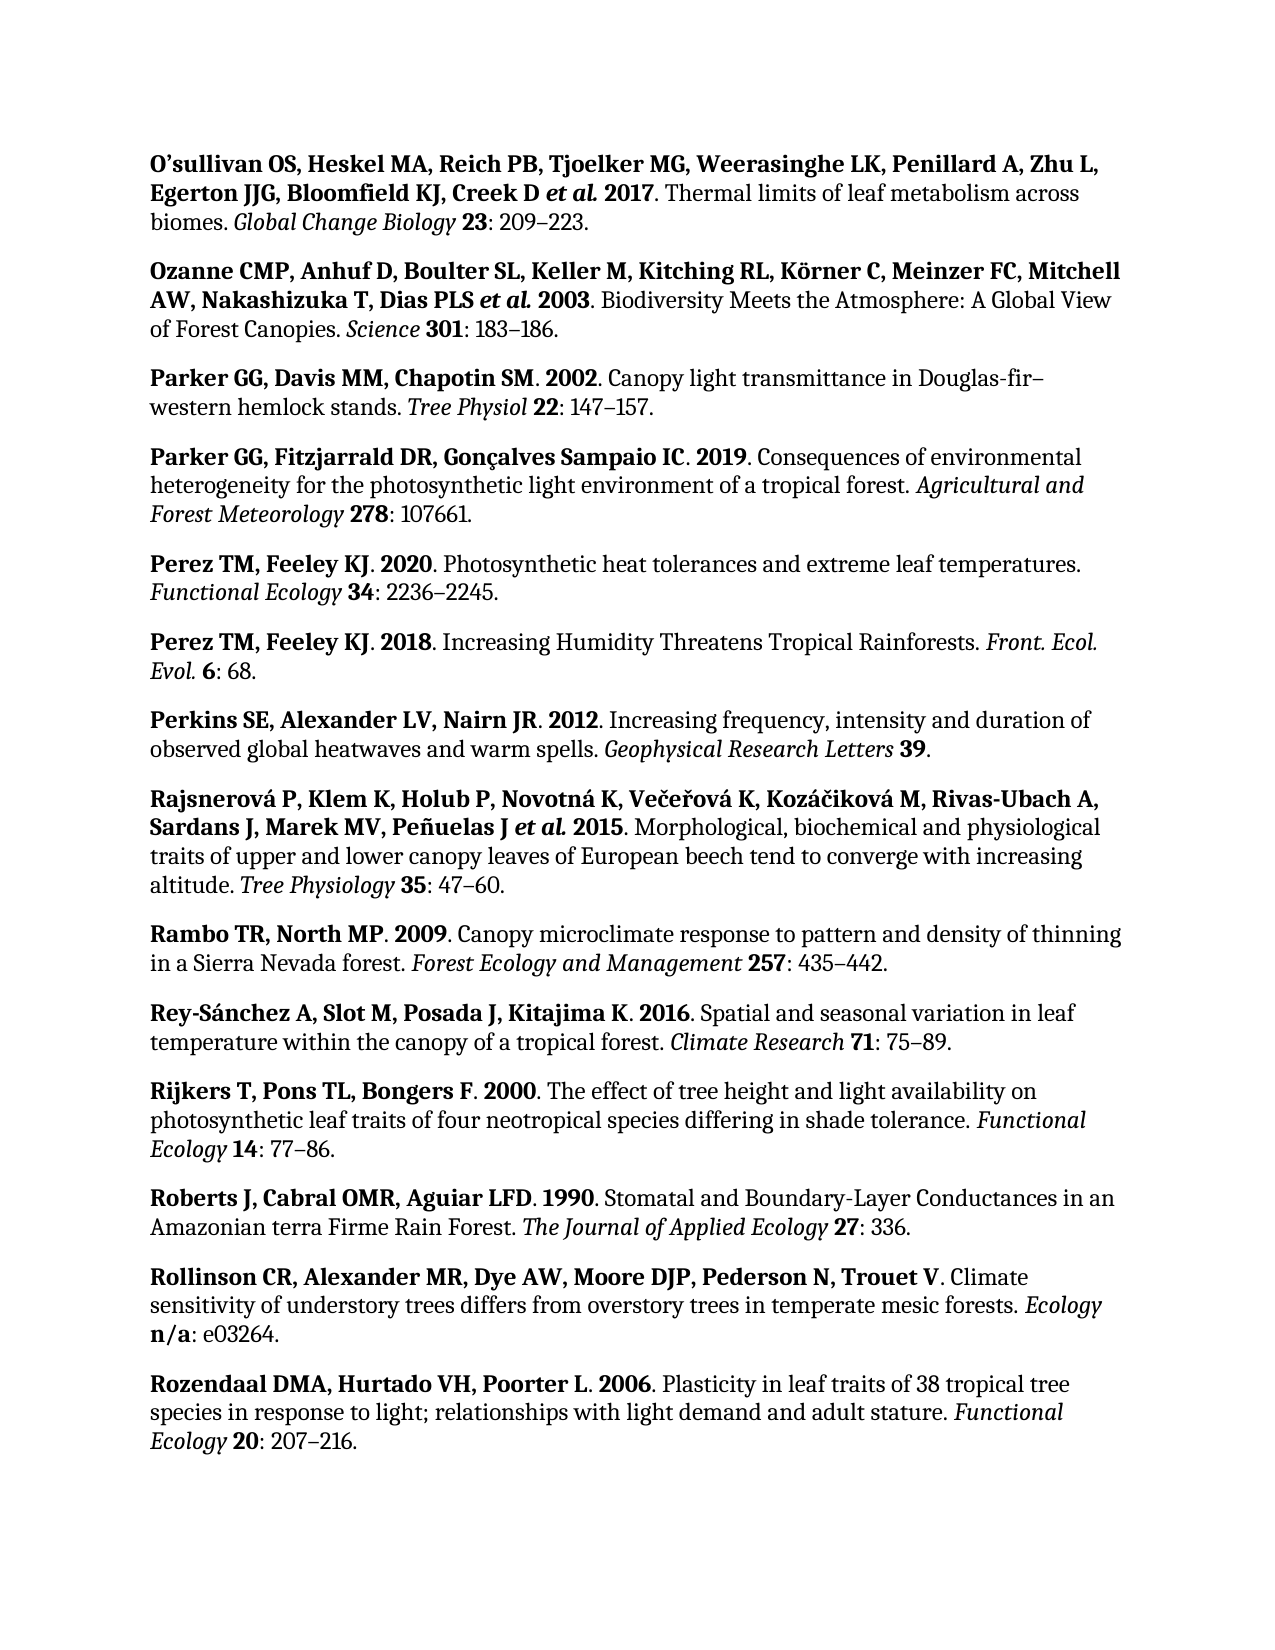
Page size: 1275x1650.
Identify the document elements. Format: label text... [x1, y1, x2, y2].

text Rijkers T, Pons TL, Bongers F. 2000. The effect of tree height and light availability on photosynthetic leaf traits of four neotropical species differing in shade tolerance. Functional Ecology 14: 77–86. [150, 1077, 1125, 1163]
text Rey-Sánchez A, Slot M, Posada J, Kitajima K. 2016. Spatial and seasonal variation in leaf temperature within the canopy of a tropical forest. Climate Research 71: 75–89. [150, 999, 1125, 1056]
text Perez TM, Feeley KJ. 2018. Increasing Humidity Threatens Tropical Rainforests. Front. Ecol. Evol. 6: 68. [150, 628, 1125, 685]
text Parker GG, Fitzjarrald DR, Gonçalves Sampaio IC. 2019. Consequences of environmental heterogeneity for the photosynthetic light environment of a tropical forest. Agricultural and Forest Meteorology 278: 107661. [150, 442, 1125, 529]
text Roberts J, Cabral OMR, Aguiar LFD. 1990. Stomatal and Boundary-Layer Conductances in an Amazonian terra Firme Rain Forest. The Journal of Applied Ecology 27: 336. [150, 1184, 1125, 1242]
text Rajsnerová P, Klem K, Holub P, Novotná K, Večeřová K, Kozáčiková M, Rivas-Ubach A, Sardans J, Marek MV, Peñuelas J et al. 2015. Morphological, biochemical and physiological traits of upper and lower canopy leaves of European beech tend to converge with increasing altitude. Tree Physiology 35: 47–60. [150, 784, 1125, 899]
text Rambo TR, North MP. 2009. Canopy microclimate response to pattern and density of thinning in a Sierra Nevada forest. Forest Ecology and Management 257: 435–442. [150, 920, 1125, 978]
text Ozanne CMP, Anhuf D, Boulter SL, Keller M, Kitching RL, Körner C, Meinzer FC, Mitchell AW, Nakashizuka T, Dias PLS et al. 2003. Biodiversity Meets the Atmosphere: A Global View of Forest Canopies. Science 301: 183–186. [150, 257, 1125, 343]
text O’sullivan OS, Heskel MA, Reich PB, Tjoelker MG, Weerasinghe LK, Penillard A, Zhu L, Egerton JJG, Bloomfield KJ, Creek D et al. 2017. Thermal limits of leaf metabolism across biomes. Global Change Biology 23: 209–223. [150, 150, 1125, 236]
text Parker GG, Davis MM, Chapotin SM. 2002. Canopy light transmittance in Douglas-fir–western hemlock stands. Tree Physiol 22: 147–157. [150, 364, 1125, 422]
text Rollinson CR, Alexander MR, Dye AW, Moore DJP, Pederson N, Trouet V. Climate sensitivity of understory trees differs from overstory trees in temperate mesic forests. Ecology n/a: e03264. [150, 1262, 1125, 1349]
text Perkins SE, Alexander LV, Nairn JR. 2012. Increasing frequency, intensity and duration of observed global heatwaves and warm spells. Geophysical Research Letters 39. [150, 706, 1125, 764]
text Rozendaal DMA, Hurtado VH, Poorter L. 2006. Plasticity in leaf traits of 38 tropical tree species in response to light; relationships with light demand and adult stature. Functional Ecology 20: 207–216. [150, 1369, 1125, 1456]
text Perez TM, Feeley KJ. 2020. Photosynthetic heat tolerances and extreme leaf temperatures. Functional Ecology 34: 2236–2245. [150, 549, 1125, 607]
